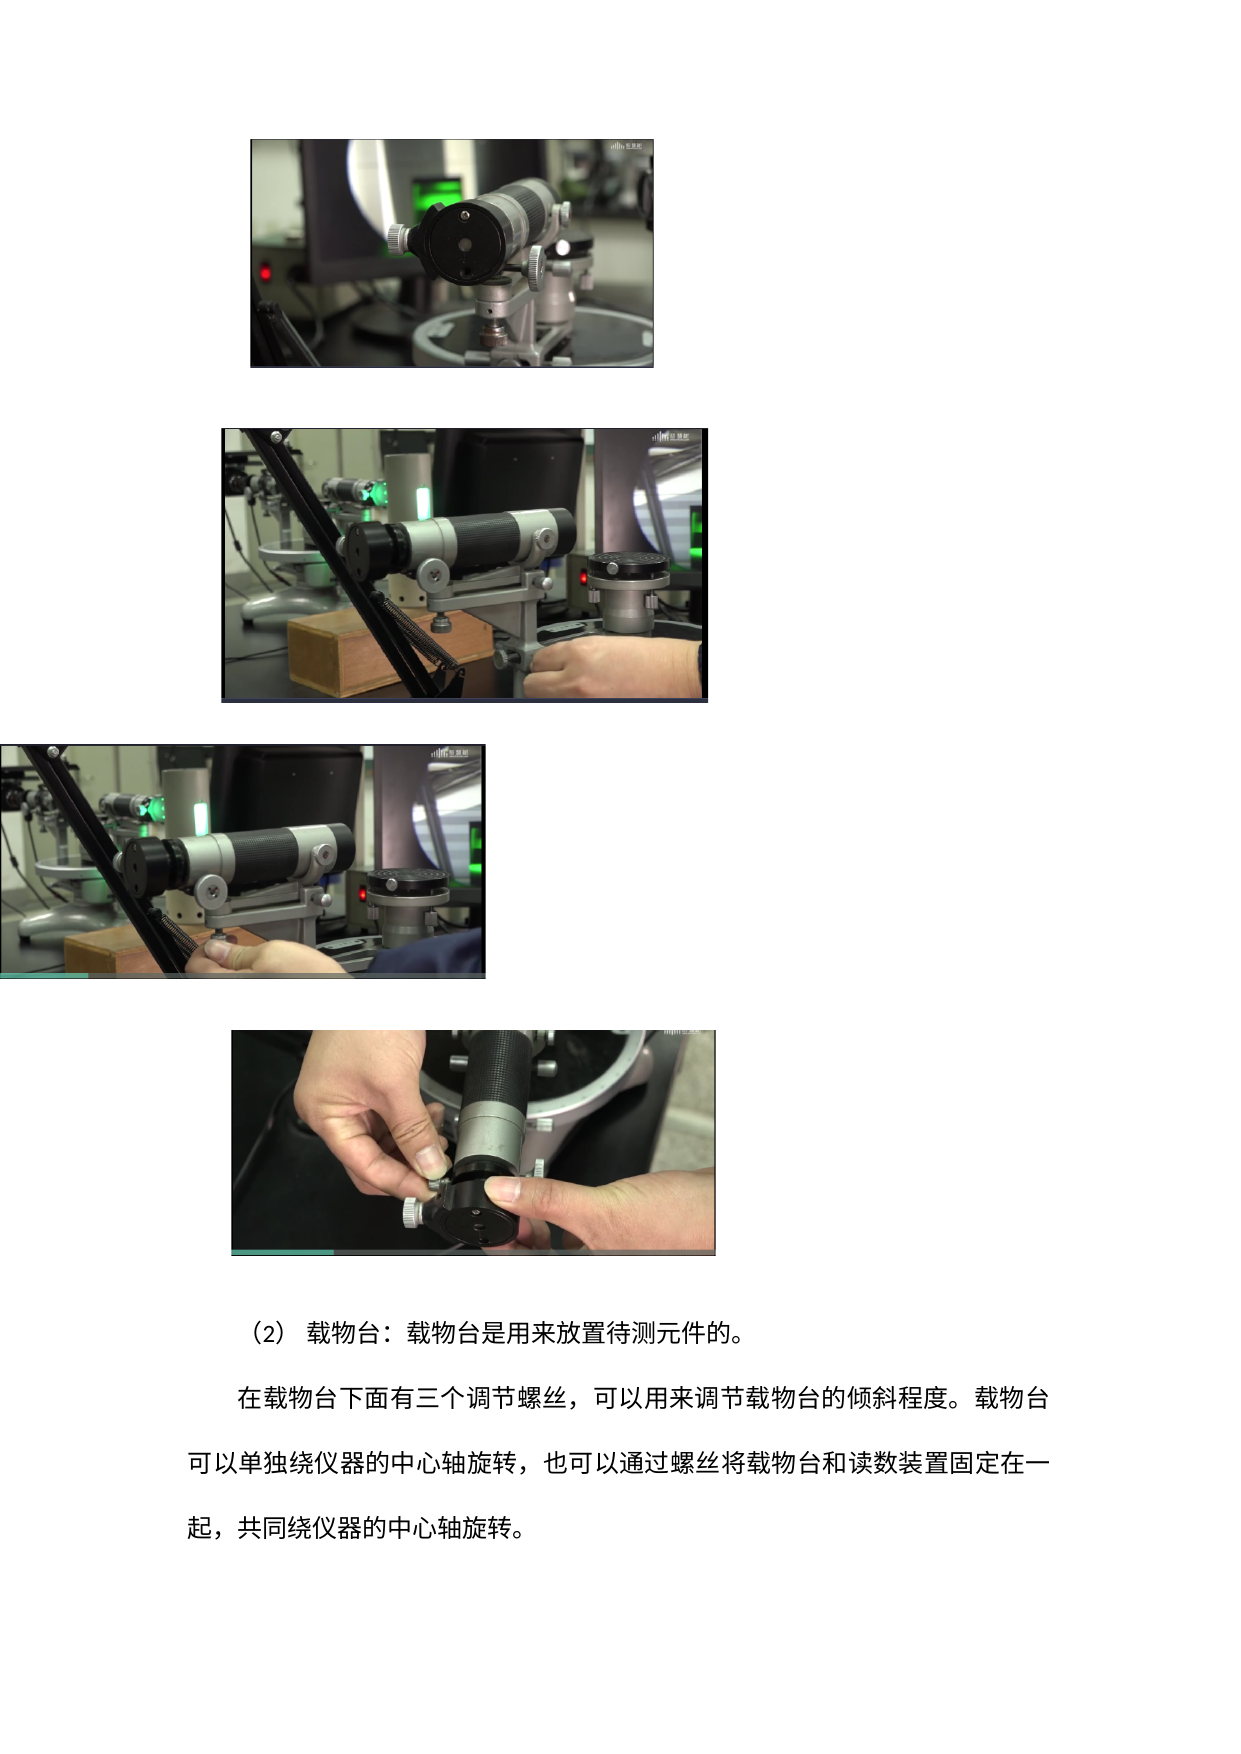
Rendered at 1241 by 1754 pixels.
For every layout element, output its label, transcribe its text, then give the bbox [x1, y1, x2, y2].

picture [0, 744, 486, 979]
list 载物台：载物台是用来放置待测元件的。 [187, 1299, 1053, 1364]
picture [231, 1030, 716, 1256]
list 在载物台下面有三个调节螺丝，可以用来调节载物台的倾斜程度。载物台可以单独绕仪器的中心轴旋转，也可以通过螺丝将载物台和读数装置固定在一起，共同绕仪器的中心轴旋转。 [187, 1364, 1053, 1559]
picture [221, 428, 709, 703]
picture [250, 139, 654, 368]
